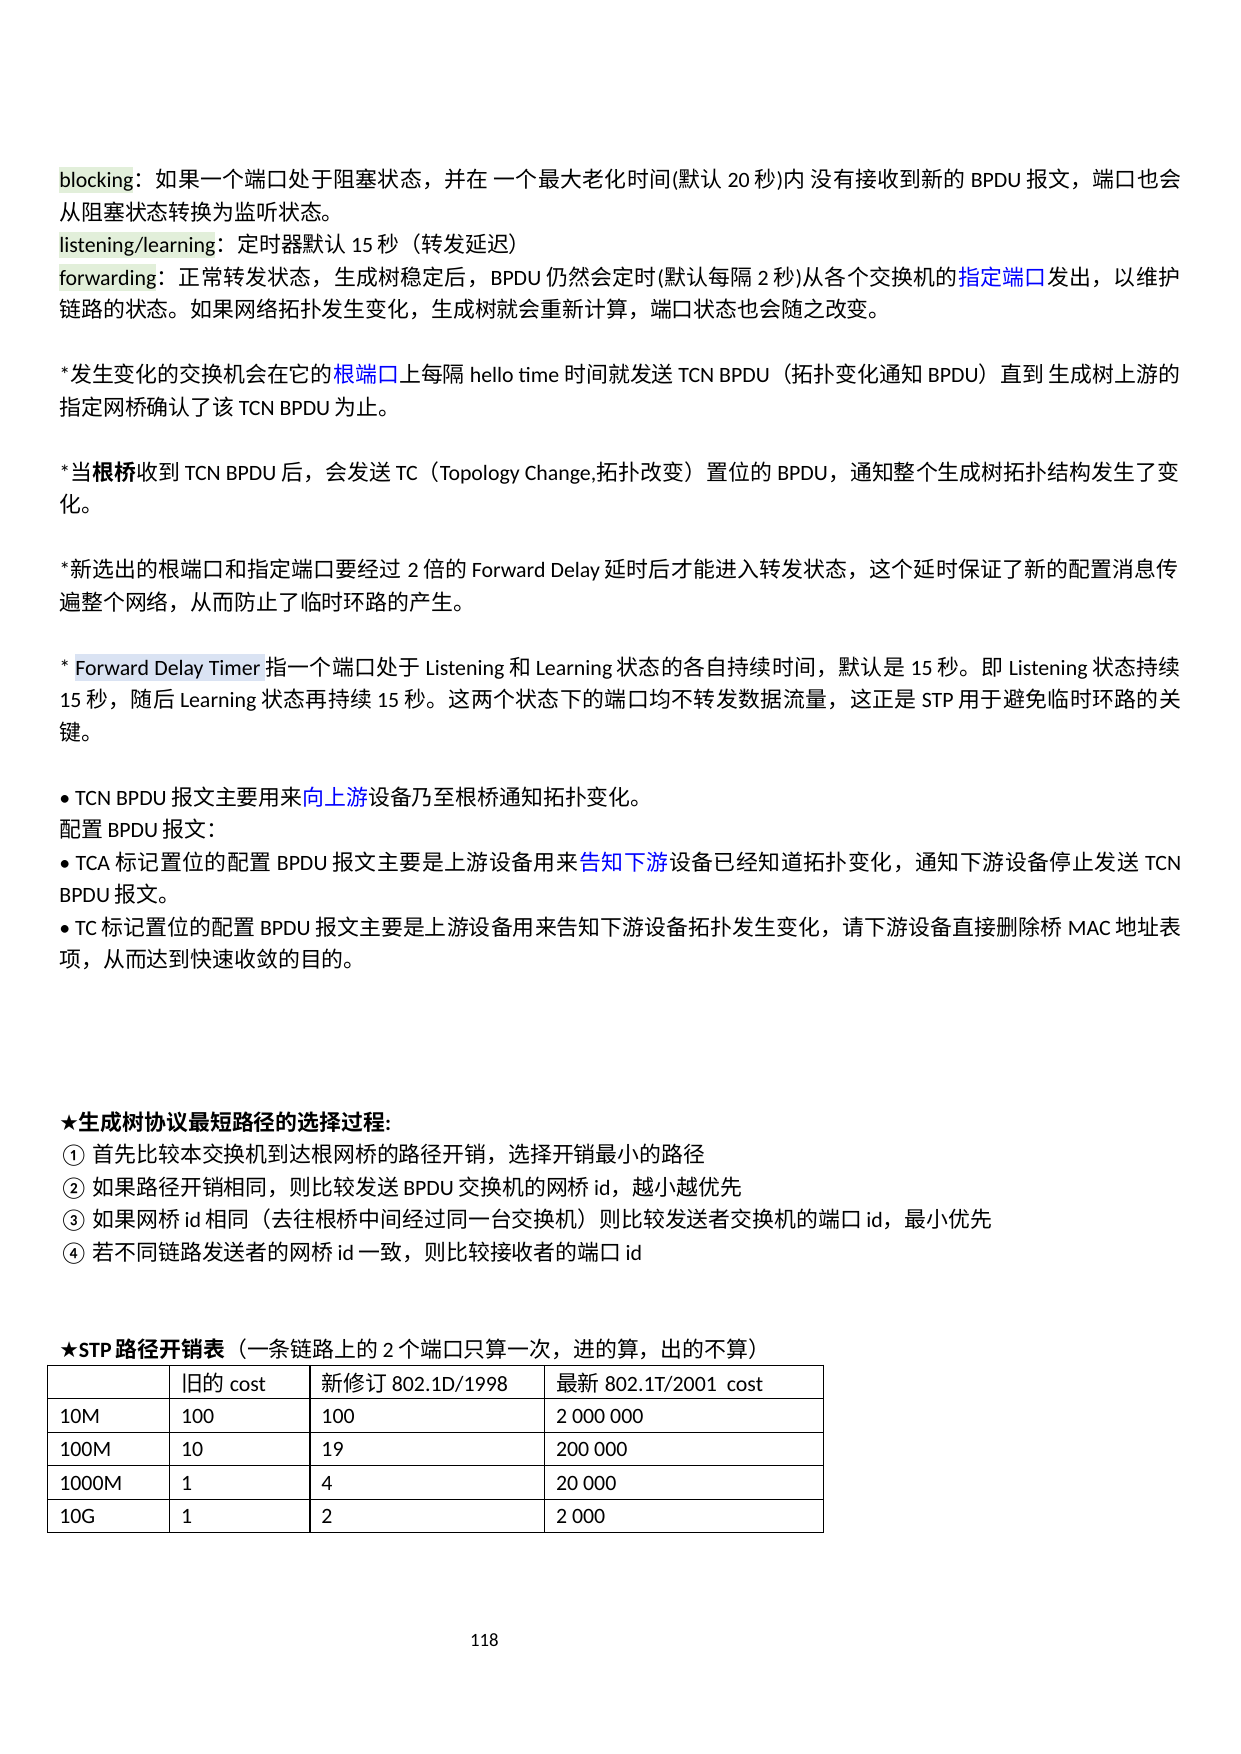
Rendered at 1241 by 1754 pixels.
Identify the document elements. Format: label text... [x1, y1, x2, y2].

text * Forward Delay Timer指一个端口处于Listening和Learning状态的各自持续时间，默认是15秒。即Listening状态持续15秒，随后Learning状态再持续15秒。这两个状态下的端口均不转发数据流量，这正是STP用于避免临时环路的关键。 [59, 649, 1181, 747]
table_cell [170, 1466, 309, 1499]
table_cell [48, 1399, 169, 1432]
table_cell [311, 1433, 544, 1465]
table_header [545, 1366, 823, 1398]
text • TC标记置位的配置BPDU报文主要是上游设备用来告知下游设备拓扑发生变化，请下游设备直接删除桥MAC地址表项，从而达到快速收敛的目的。 [59, 909, 1181, 974]
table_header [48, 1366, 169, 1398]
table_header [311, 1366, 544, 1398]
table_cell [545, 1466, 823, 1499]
text ②如果路径开销相同，则比较发送BPDU交换机的网桥id，越小越优先 [59, 1169, 1181, 1202]
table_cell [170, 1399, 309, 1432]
text listening/learning：定时器默认15秒（转发延迟） [59, 227, 1181, 259]
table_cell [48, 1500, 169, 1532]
text • TCN BPDU报文主要用来向上游设备乃至根桥通知拓扑变化。 [59, 779, 1181, 812]
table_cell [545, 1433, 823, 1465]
text *发生变化的交换机会在它的根端口上每隔 hello time 时间就发送TCN BPDU（拓扑变化通知BPDU）直到 生成树上游的指定网桥确认了该TCN BPDU为止。 [59, 357, 1181, 422]
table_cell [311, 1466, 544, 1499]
text ★生成树协议最短路径的选择过程: [59, 1104, 1181, 1137]
text *当根桥收到TCN BPDU后，会发送TC（Topology Change,拓扑改变）置位的BPDU，通知整个生成树拓扑结构发生了变化。 [59, 454, 1181, 519]
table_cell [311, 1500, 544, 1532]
text forwarding：正常转发状态，生成树稳定后，BPDU仍然会定时(默认每隔2秒)从各个交换机的指定端口发出，以维护链路的状态。如果网络拓扑发生变化，生成树就会重新计算，端口状态也会随之改变。 [59, 259, 1181, 324]
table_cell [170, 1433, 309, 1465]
text • TCA标记置位的配置BPDU报文主要是上游设备用来告知下游设备已经知道拓扑变化，通知下游设备停止发送TCN BPDU报文。 [59, 844, 1181, 909]
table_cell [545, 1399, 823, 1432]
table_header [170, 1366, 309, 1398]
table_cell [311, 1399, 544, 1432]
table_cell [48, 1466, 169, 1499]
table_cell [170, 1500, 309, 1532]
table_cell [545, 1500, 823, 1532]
text blocking：如果一个端口处于阻塞状态，并在 一个最大老化时间(默认20秒)内 没有接收到新的BPDU报文，端口也会从阻塞状态转换为监听状态。 [59, 162, 1181, 227]
text 配置BPDU报文： [59, 812, 1181, 844]
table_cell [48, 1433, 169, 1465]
text ④若不同链路发送者的网桥id一致，则比较接收者的端口id [59, 1234, 1181, 1267]
text ③如果网桥id相同（去往根桥中间经过同一台交换机）则比较发送者交换机的端口id，最小优先 [59, 1202, 1181, 1234]
text ★STP路径开销表（一条链路上的2个端口只算一次，进的算，出的不算） [59, 1332, 1181, 1364]
text *新选出的根端口和指定端口要经过2倍的Forward Delay延时后才能进入转发状态，这个延时保证了新的配置消息传遍整个网络，从而防止了临时环路的产生。 [59, 552, 1181, 617]
text ①首先比较本交换机到达根网桥的路径开销，选择开销最小的路径 [59, 1137, 1181, 1169]
